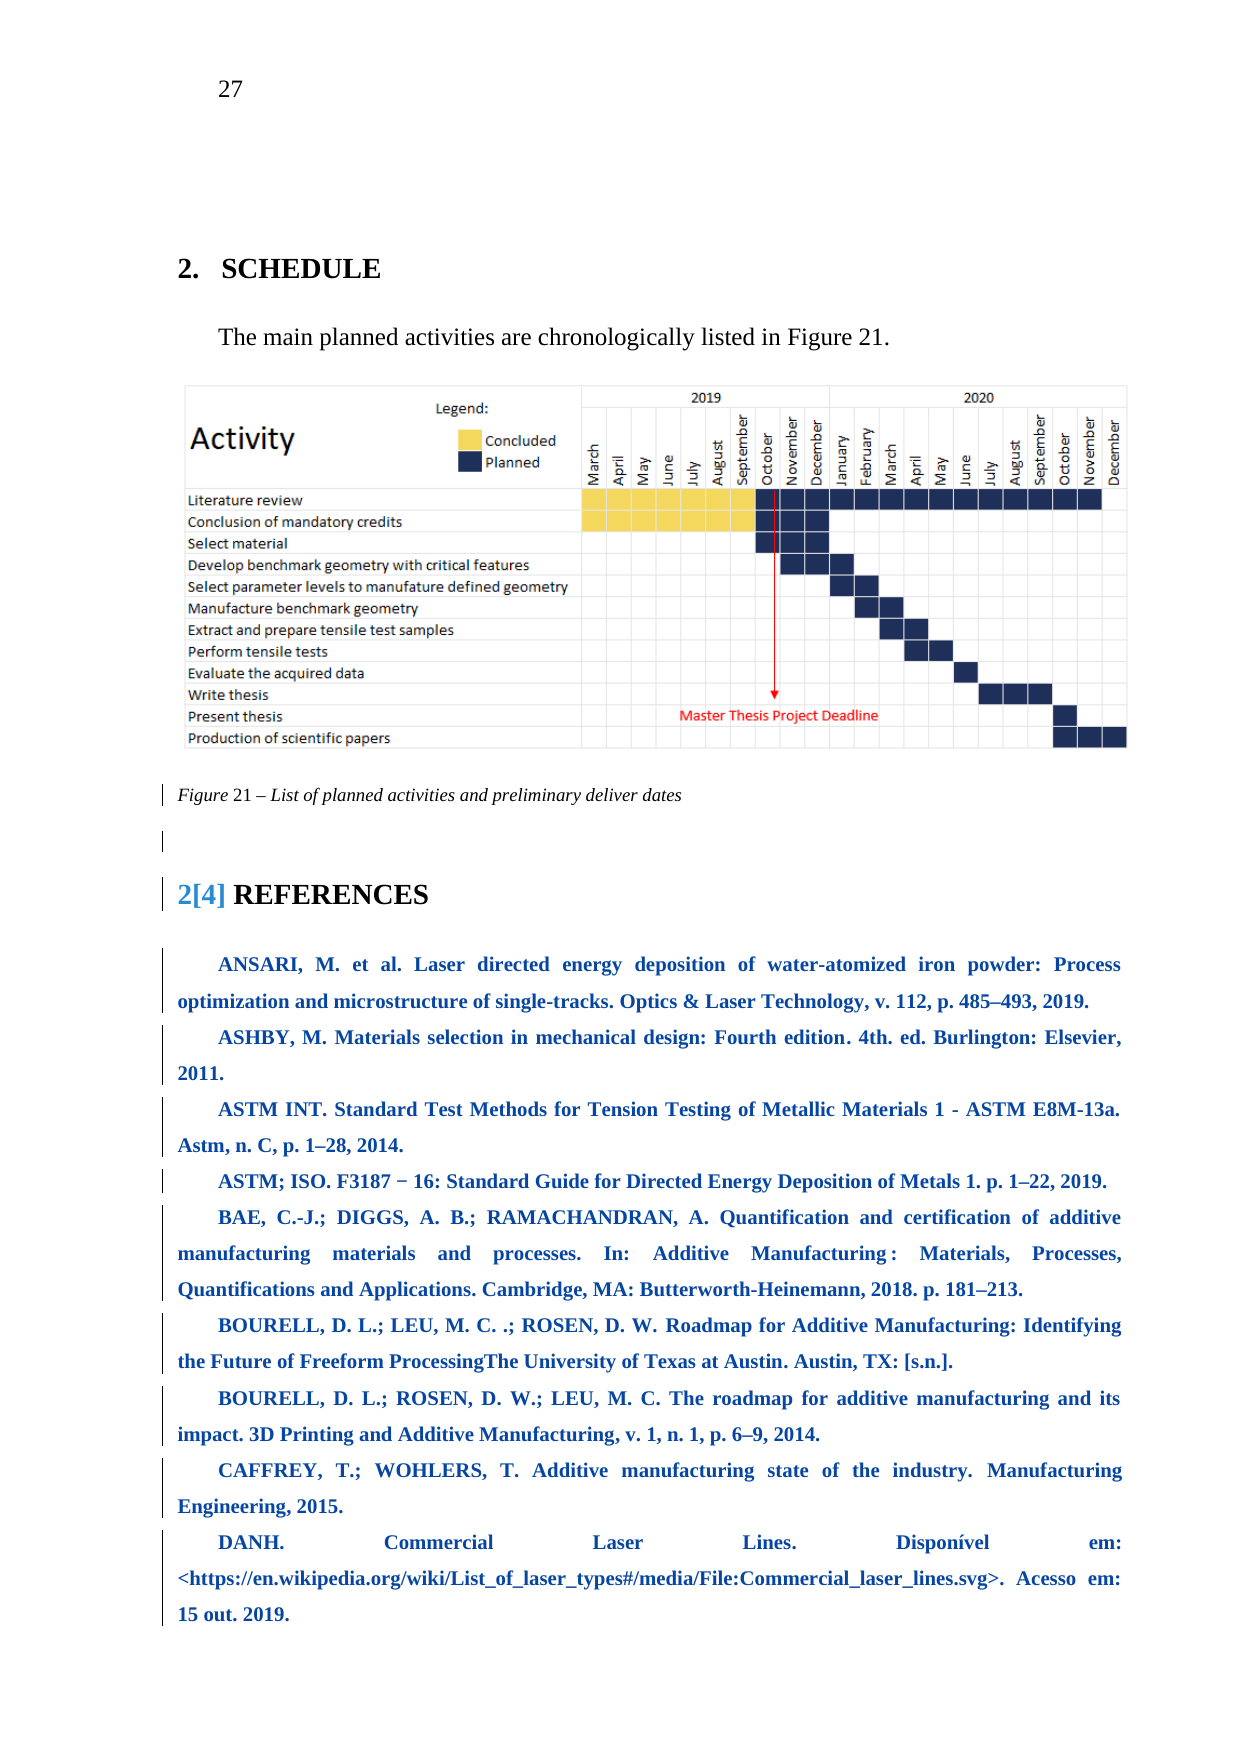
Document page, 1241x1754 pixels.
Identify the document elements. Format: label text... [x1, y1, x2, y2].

text Figure – List of planned activities and preliminary deliver dates [177, 784, 1122, 806]
text BOURELL, D. L.; LEU, M. C. .; ROSEN, D. W. Roadmap for Additive Manufacturing: Identifying the Future of Freeform ProcessingThe University of Texas at Austin. Austin, TX: [s.n.]. [177, 1313, 1122, 1373]
text BOURELL, D. L.; ROSEN, D. W.; LEU, M. C. The roadmap for additive manufacturing and its impact. 3D Printing and Additive Manufacturing, v. 1, n. 1, p. 6–9, 2014. [177, 1386, 1122, 1446]
text BAE, C.-J.; DIGGS, A. B.; RAMACHANDRAN, A. Quantification and certification of additive manufacturing materials and processes. In: Additive Manufacturing : Materials, Processes, Quantifications and Applications. Cambridge, MA: Butterworth-Heinemann, 2018. p. 181–213. [177, 1205, 1122, 1301]
subtitle REFERENCES [177, 877, 1122, 911]
text DANH. Commercial Laser Lines. Disponível em: <https://en.wikipedia.org/wiki/List_of_laser_types#/media/File:Commercial_laser_lines.svg>. Acesso em: 15 out. 2019. [177, 1530, 1122, 1626]
picture [177, 381, 1134, 754]
text ANSARI, M. et al. Laser directed energy deposition of water-atomized iron powder: Process optimization and microstructure of single-tracks. Optics & Laser Technology, v. 112, p. 485–493, 2019. [177, 948, 1122, 1013]
text ASTM INT. Standard Test Methods for Tension Testing of Metallic Materials 1 - ASTM E8M-13a. Astm, n. C, p. 1–28, 2014. [177, 1097, 1122, 1157]
text ASTM; ISO. F3187 − 16: Standard Guide for Directed Energy Deposition of Metals 1. p. 1–22, 2019. [177, 1169, 1122, 1193]
text The main planned activities are chronologically listed in . [177, 322, 1122, 351]
subtitle SCHEDULE [177, 251, 1122, 284]
text ASHBY, M. Materials selection in mechanical design: Fourth edition. 4th. ed. Burlington: Elsevier, 2011. [177, 1025, 1122, 1085]
text CAFFREY, T.; WOHLERS, T. Additive manufacturing state of the industry. Manufacturing Engineering, 2015. [177, 1458, 1122, 1518]
